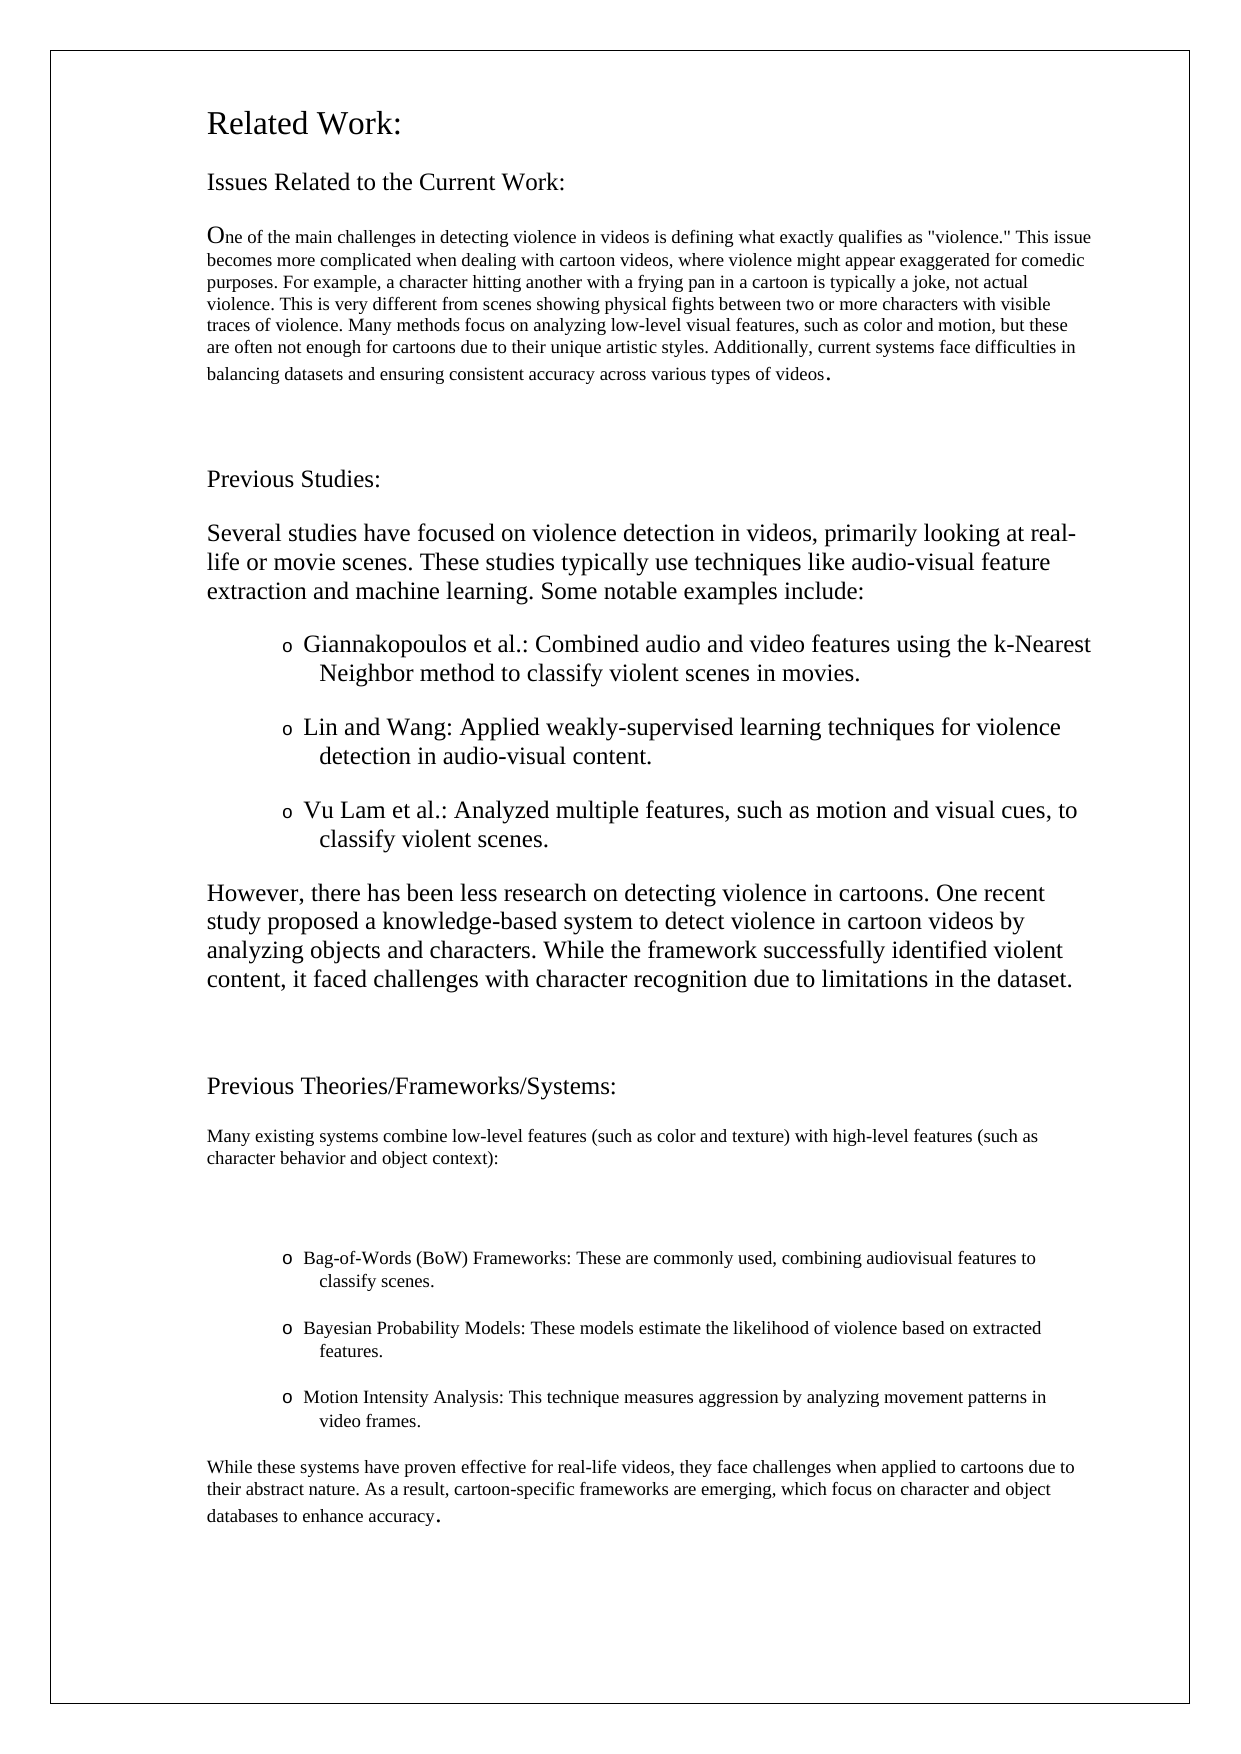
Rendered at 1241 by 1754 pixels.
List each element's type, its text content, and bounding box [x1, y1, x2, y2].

text Many existing systems combine low-level features (such as color and texture) with high-level features (such as character behavior and object context): [207, 1125, 1093, 1168]
text Issues Related to the Current Work: [207, 167, 1093, 196]
text Previous Studies: [207, 464, 1093, 493]
text While these systems have proven effective for real-life videos, they face challenges when applied to cartoons due to their abstract nature. As a result, cartoon-specific frameworks are emerging, which focus on character and object databases to enhance accuracy. [207, 1456, 1093, 1528]
text Previous Theories/Frameworks/Systems: [207, 1071, 1093, 1100]
text o ﻿﻿Vu Lam et al.: Analyzed multiple features, such as motion and visual cues, to classify violent scenes. [282, 795, 1093, 853]
text Several studies have focused on violence detection in videos, primarily looking at real-life or movie scenes. These studies typically use techniques like audio-visual feature extraction and machine learning. Some notable examples include: [207, 518, 1093, 604]
text However, there has been less research on detecting violence in cartoons. One recent study proposed a knowledge-based system to detect violence in cartoon videos by analyzing objects and characters. While the framework successfully identified violent content, it faced challenges with character recognition due to limitations in the dataset. [207, 878, 1093, 993]
text o ﻿﻿Bayesian Probability Models: These models estimate the likelihood of violence based on extracted features. [282, 1317, 1093, 1361]
text Related Work: [207, 103, 1093, 142]
text One of the main challenges in detecting violence in videos is defining what exactly qualifies as "violence." This issue becomes more complicated when dealing with cartoon videos, where violence might appear exaggerated for comedic purposes. For example, a character hitting another with a frying pan in a cartoon is typically a joke, not actual violence. This is very different from scenes showing physical fights between two or more characters with visible traces of violence. Many methods focus on analyzing low-level visual features, such as color and motion, but these are often not enough for cartoons due to their unique artistic styles. Additionally, current systems face difficulties in balancing datasets and ensuring consistent accuracy across various types of videos. [207, 221, 1093, 386]
text o ﻿﻿Lin and Wang: Applied weakly-supervised learning techniques for violence detection in audio-visual content. [282, 712, 1093, 770]
text o ﻿﻿Bag-of-Words (BoW) Frameworks: These are commonly used, combining audiovisual features to classify scenes. [282, 1247, 1093, 1292]
text o ﻿﻿Giannakopoulos et al.: Combined audio and video features using the k-Nearest Neighbor method to classify violent scenes in movies. [282, 629, 1093, 687]
text o ﻿﻿Motion Intensity Analysis: This technique measures aggression by analyzing movement patterns in video frames. [282, 1386, 1093, 1431]
